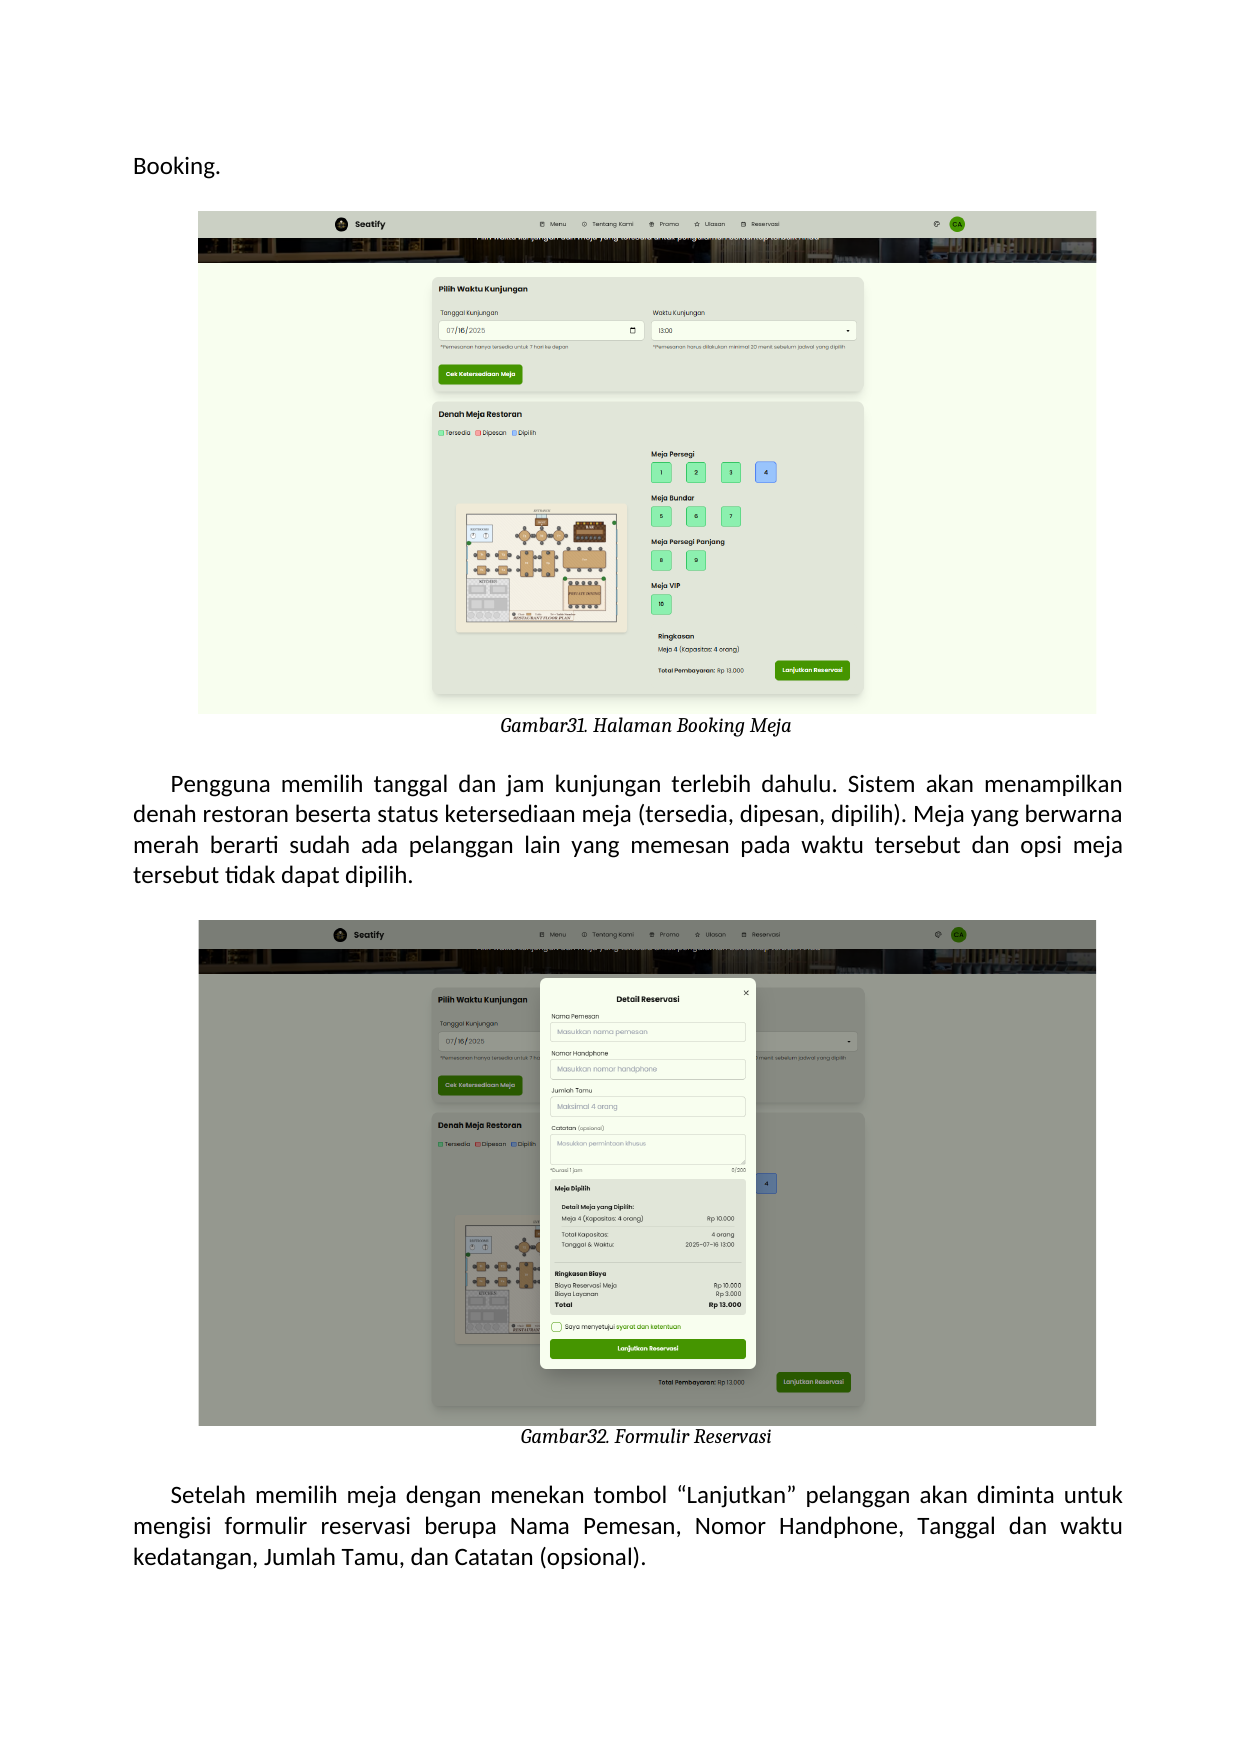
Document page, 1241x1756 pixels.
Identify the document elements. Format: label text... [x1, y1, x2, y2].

subtitle Gambar31. Halaman Booking Meja [170, 713, 1124, 737]
subtitle Gambar32. Formulir Reservasi [170, 1425, 1124, 1449]
text Setelah memilih meja dengan menekan tombol “Lanjutkan” pelanggan akan diminta untuk mengisi formulir reservasi berupa Nama Pemesan, Nomor Handphone, Tanggal dan waktu kedatangan, Jumlah Tamu, dan Catatan (opsional). [133, 1480, 1124, 1571]
picture [198, 211, 1097, 714]
text Pengguna memilih tanggal dan jam kunjungan terlebih dahulu. Sistem akan menampilkan denah restoran beserta status ketersediaan meja (tersedia, dipesan, dipilih). Meja yang berwarna merah berarti sudah ada pelanggan lain yang memesan pada waktu tersebut dan opsi meja tersebut tidak dapat dipilih. [133, 768, 1124, 890]
picture [198, 920, 1097, 1426]
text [133, 150, 1124, 181]
